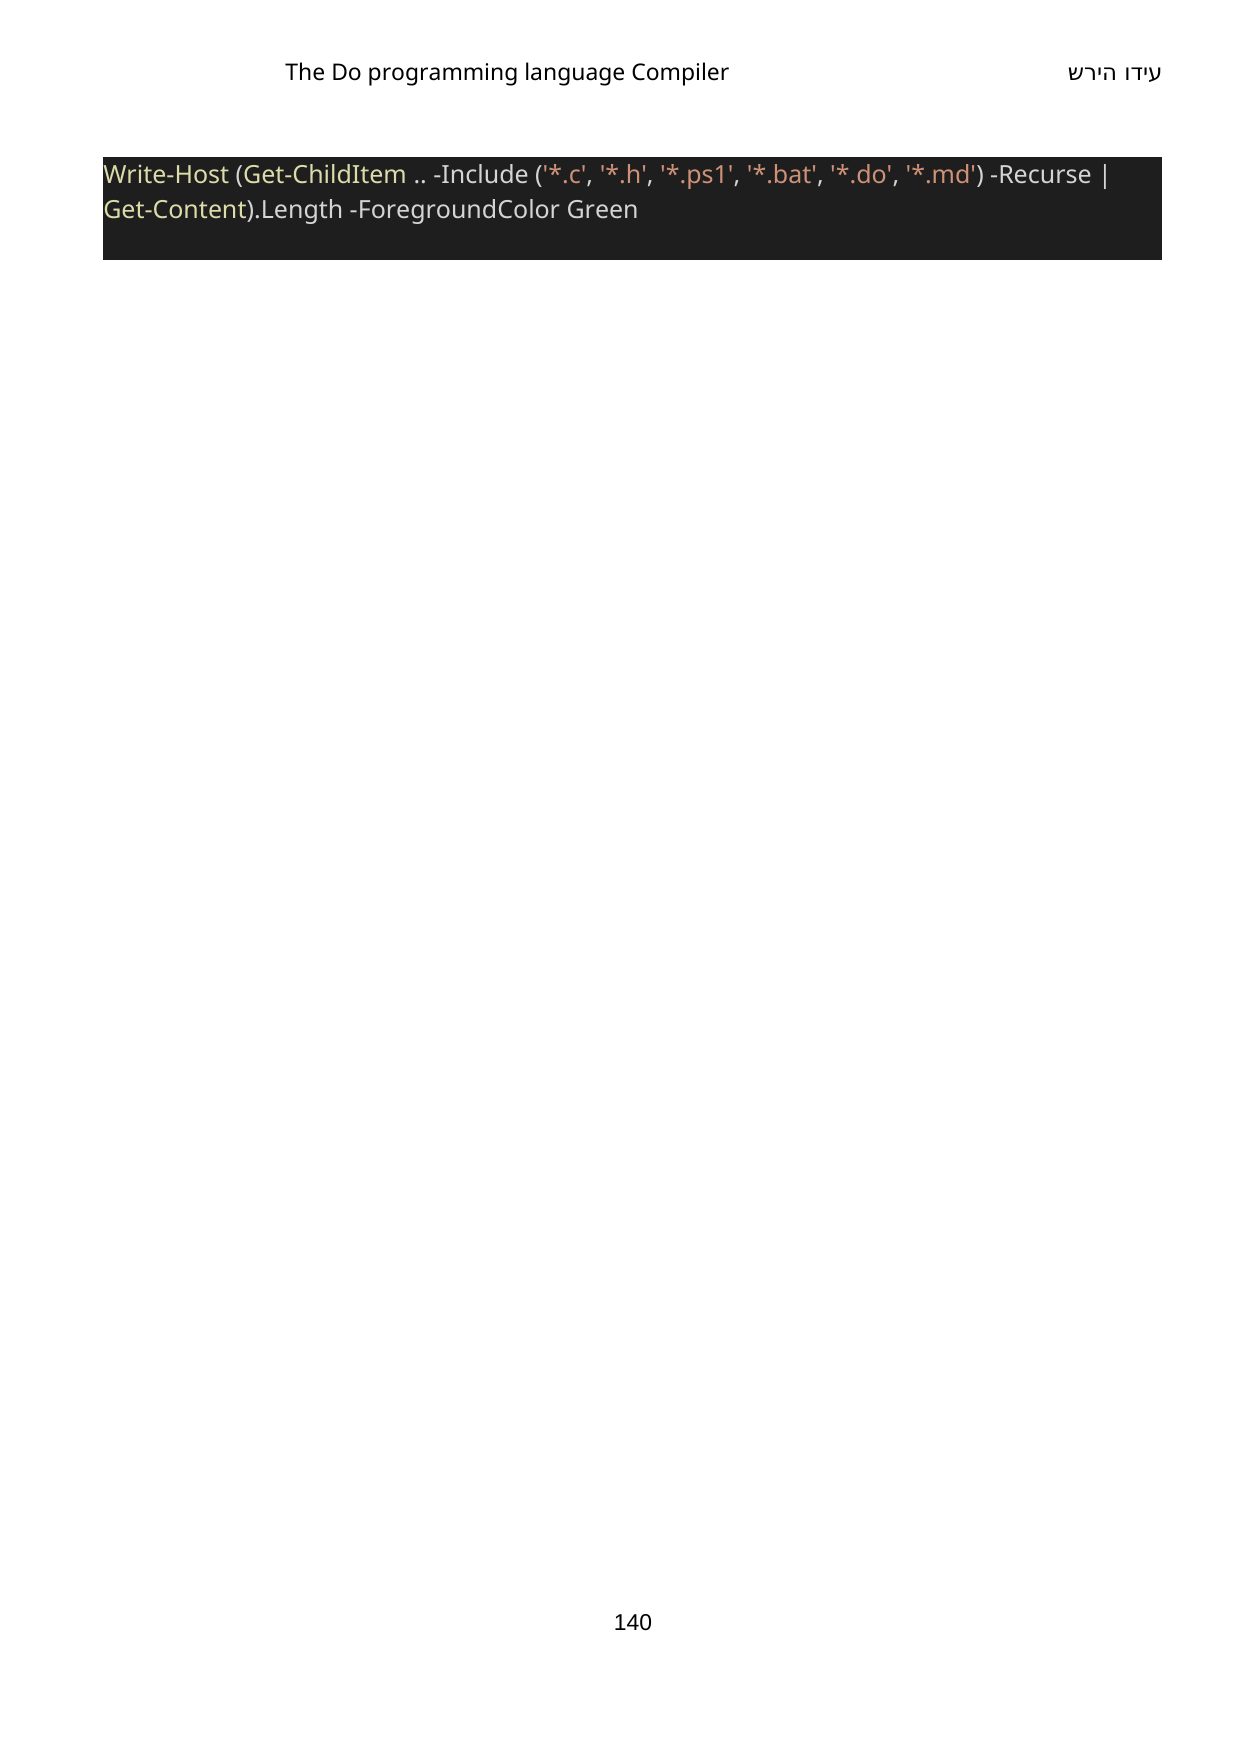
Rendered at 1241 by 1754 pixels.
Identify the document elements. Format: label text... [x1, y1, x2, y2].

text Write-Host (Get-ChildItem .. -Include ('*.c', '*.h', '*.ps1', '*.bat', '*.do', '*.md') -Recurse | Get-Content).Length -ForegroundColor Green [103, 157, 1162, 226]
